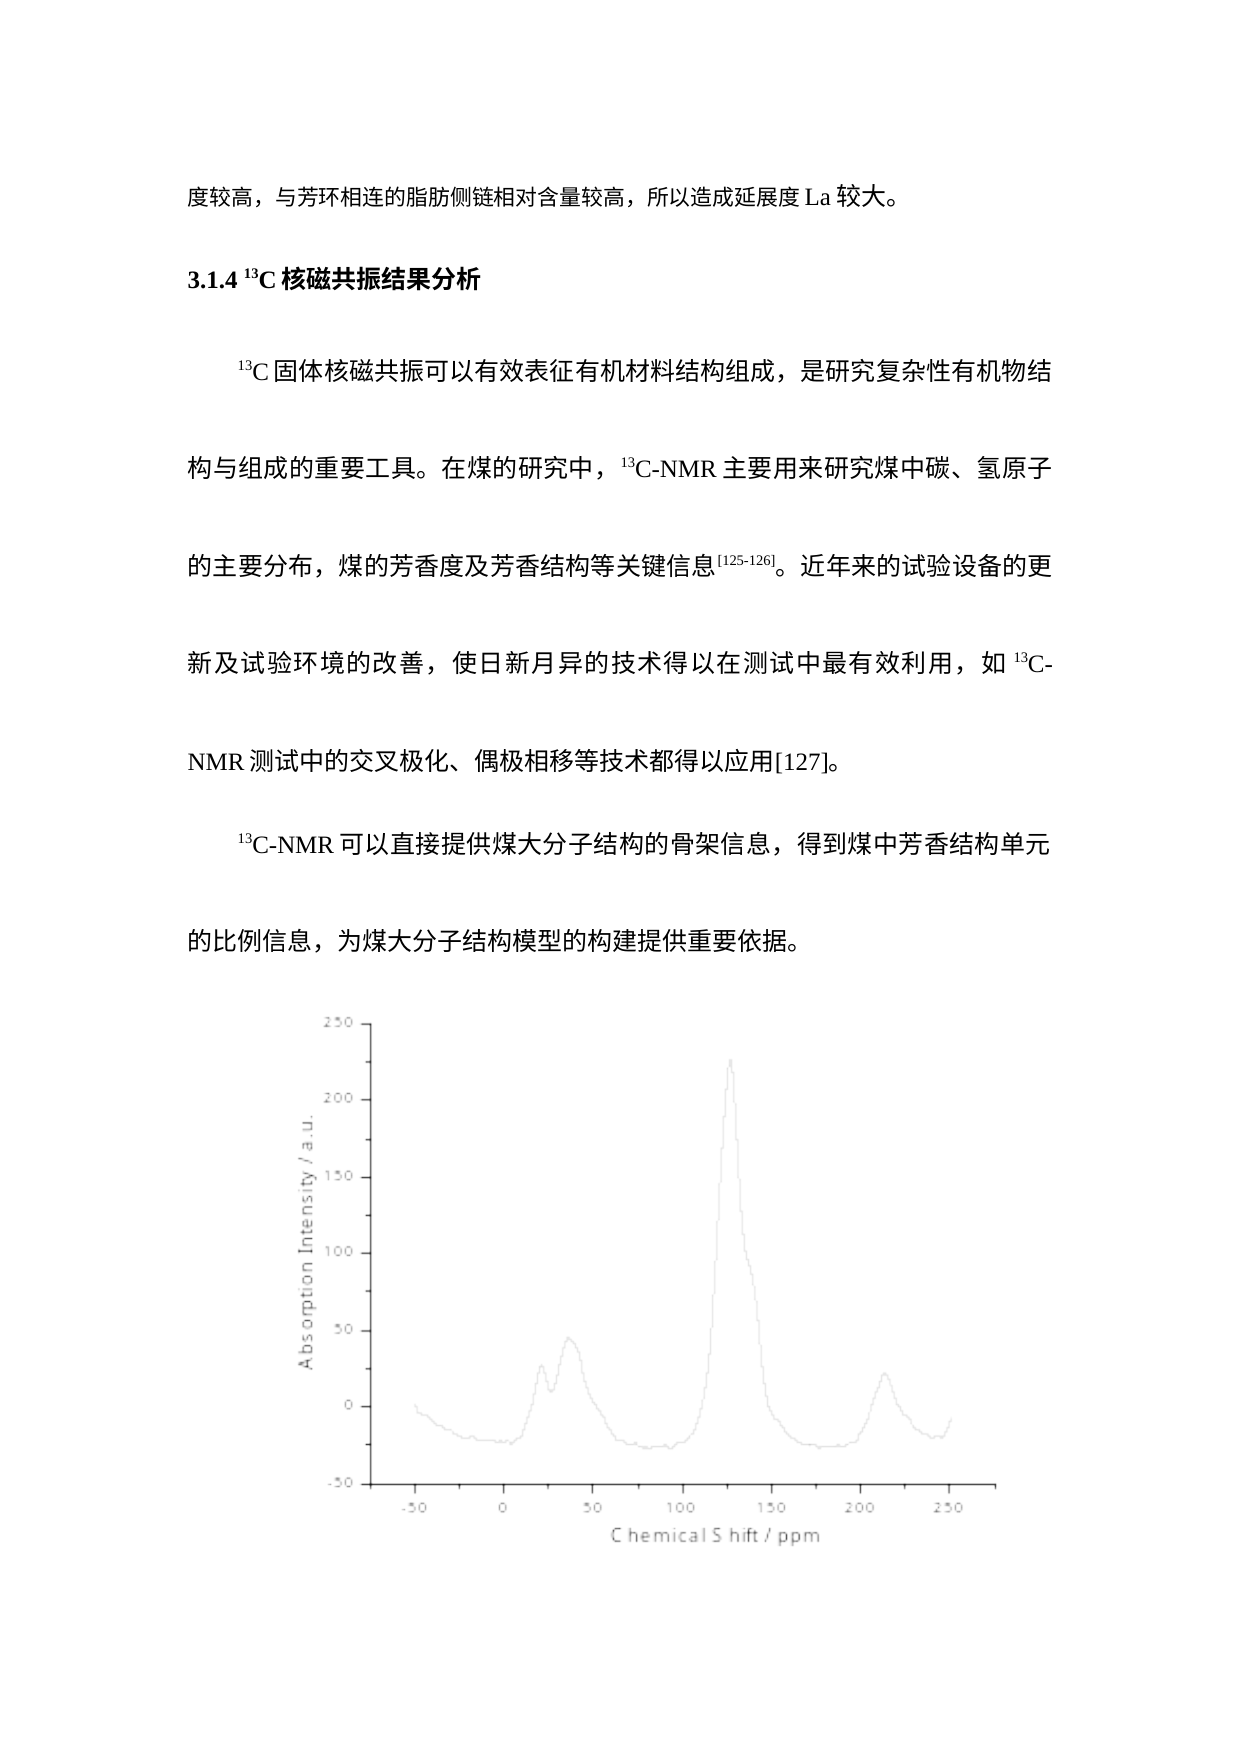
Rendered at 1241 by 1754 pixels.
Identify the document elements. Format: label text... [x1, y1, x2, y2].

text 13C-NMR可以直接提供煤大分子结构的骨架信息，得到煤中芳香结构单元的比例信息，为煤大分子结构模型的构建提供重要依据。 [187, 810, 1053, 972]
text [187, 162, 1053, 227]
text 3.1.4 13C核磁共振结果分析 [187, 245, 1053, 310]
text 13C固体核磁共振可以有效表征有机材料结构组成，是研究复杂性有机物结构与组成的重要工具。在煤的研究中，13C-NMR主要用来研究煤中碳、氢原子的主要分布，煤的芳香度及芳香结构等关键信息[125-126]。近年来的试验设备的更新及试验环境的改善，使日新月异的技术得以在测试中最有效利用，如13C-NMR测试中的交叉极化、偶极相移等技术都得以应用[127]。 [187, 337, 1053, 792]
